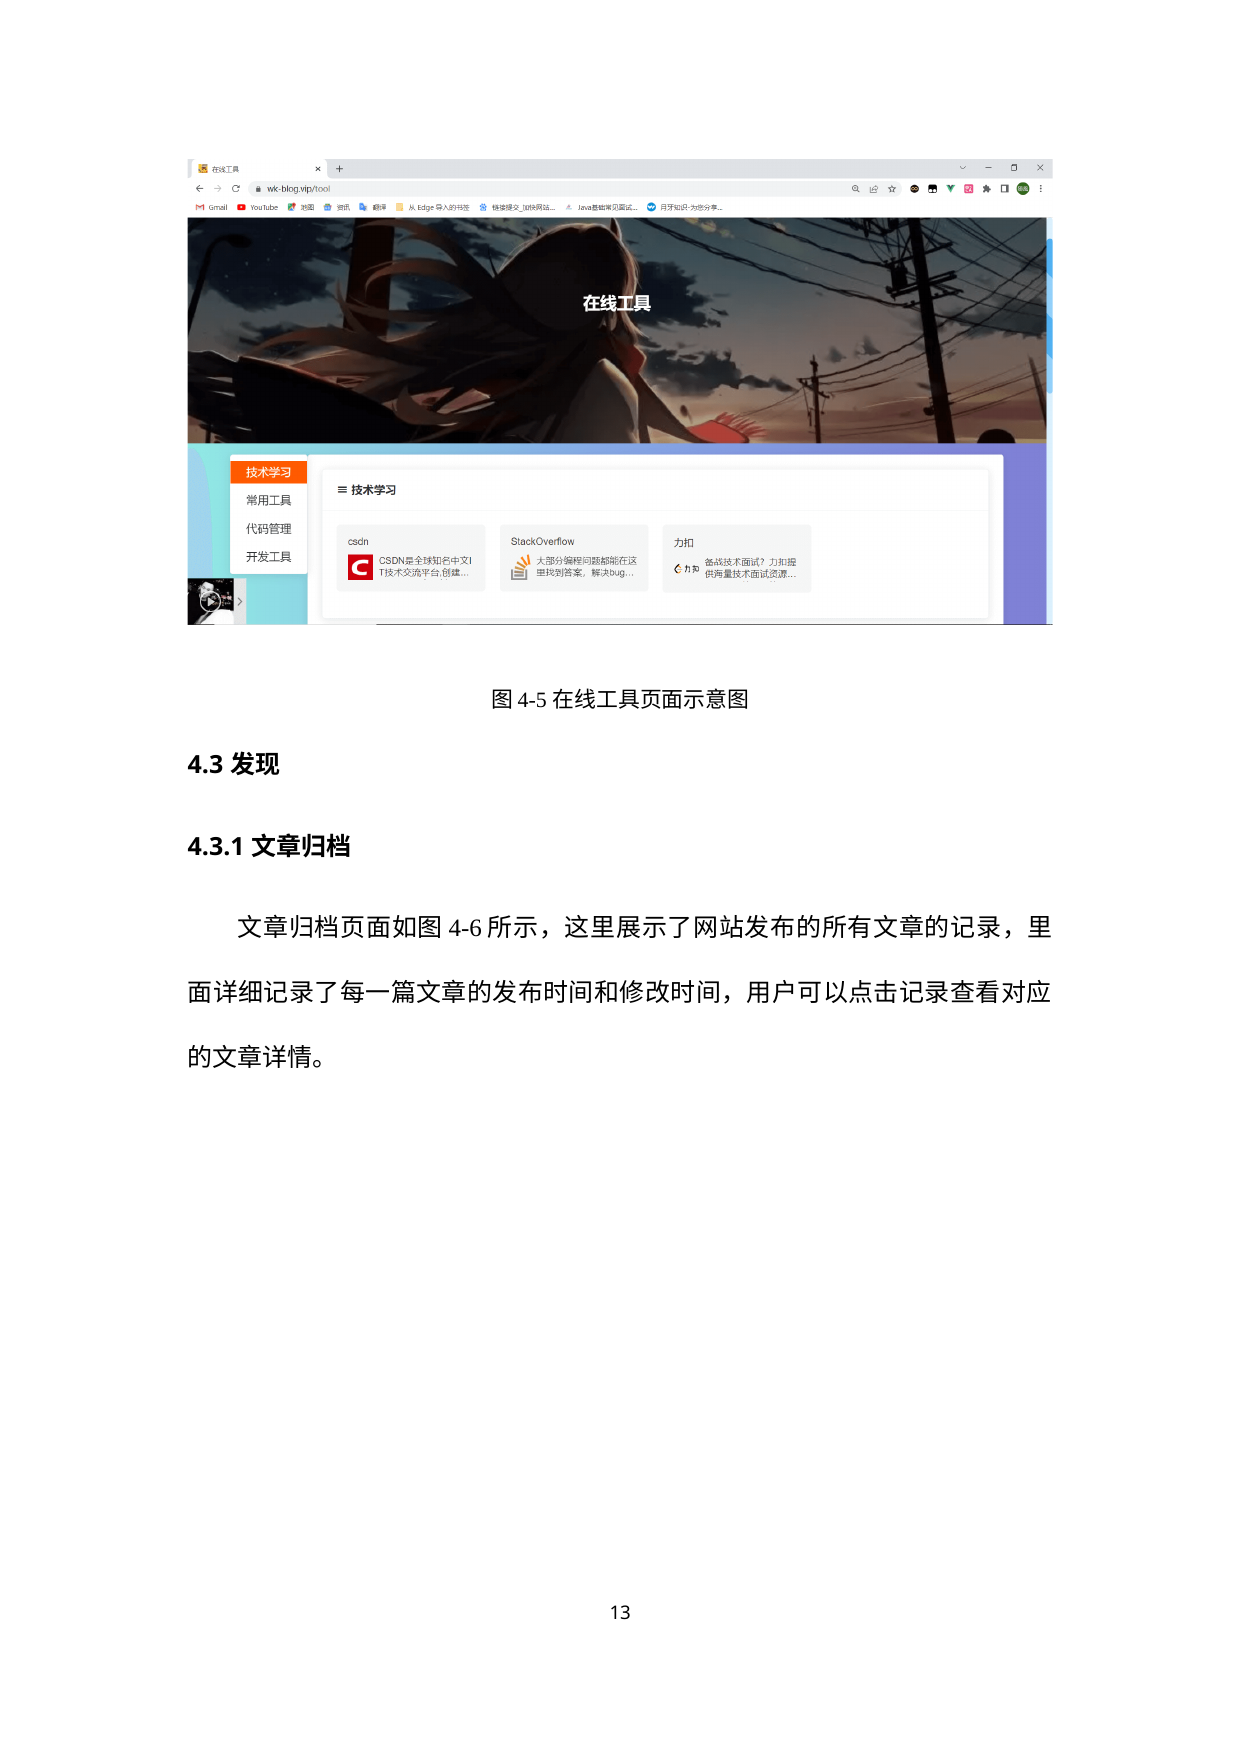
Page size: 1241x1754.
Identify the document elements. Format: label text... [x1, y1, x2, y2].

subtitle 4.3 发现 [187, 730, 1053, 795]
subtitle 4.3.1 文章归档 [187, 812, 1053, 877]
text 文章归档页面如图4-6所示，这里展示了网站发布的所有文章的记录，里面详细记录了每一篇文章的发布时间和修改时间，用户可以点击记录查看对应的文章详情。 [187, 893, 1053, 1088]
picture [187, 159, 1053, 625]
text 图4-5 在线工具页面示意图 [187, 682, 1053, 714]
